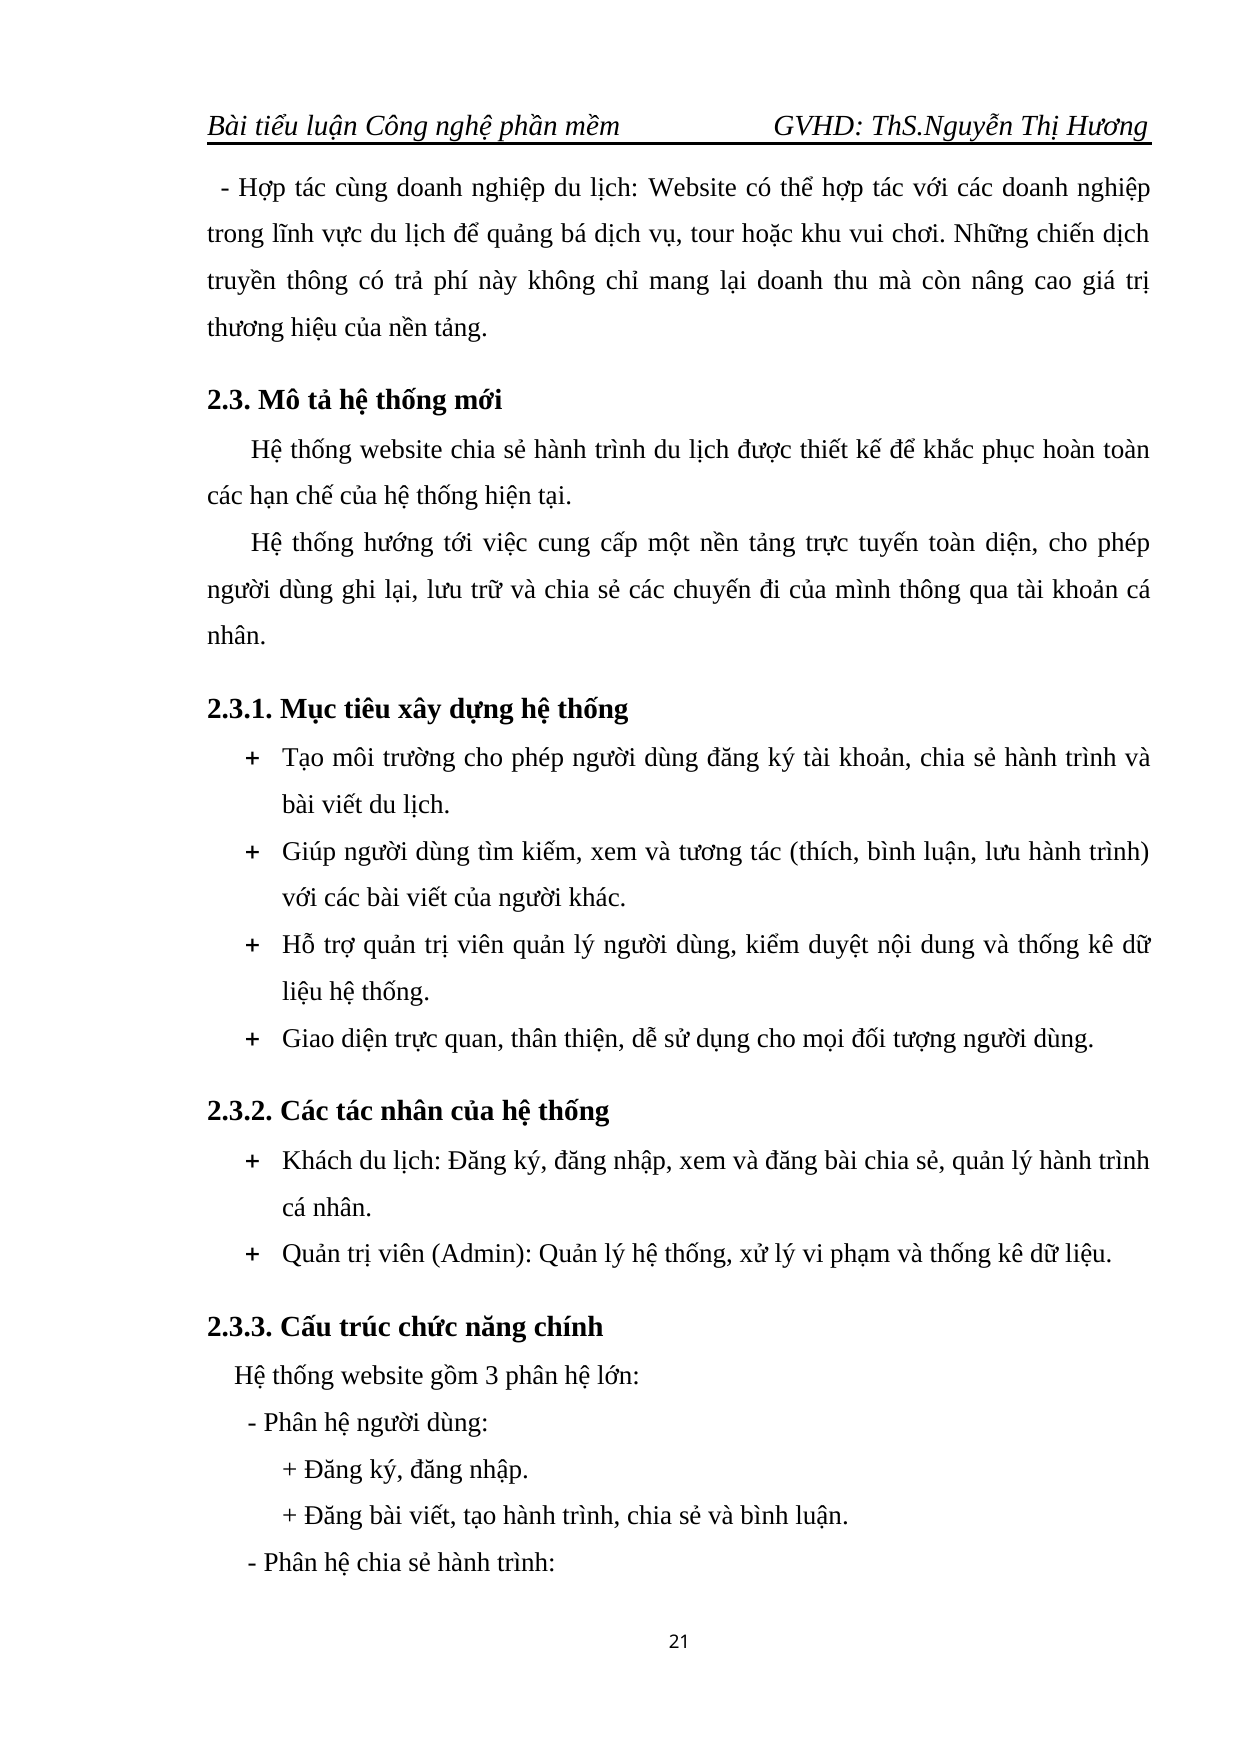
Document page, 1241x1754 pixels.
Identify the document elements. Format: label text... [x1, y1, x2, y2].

text Hệ thống hướng tới việc cung cấp một nền tảng trực tuyến toàn diện, cho phép người dùng ghi lại, lưu trữ và chia sẻ các chuyến đi của mình thông qua tài khoản cá nhân. [207, 526, 1152, 651]
text Hệ thống website gồm 3 phân hệ lớn: [207, 1359, 1152, 1391]
text + Đăng ký, đăng nhập. [207, 1453, 1152, 1484]
subtitle 2.3. Mô tả hệ thống mới [207, 382, 1152, 416]
list Khách du lịch: Đăng ký, đăng nhập, xem và đăng bài chia sẻ, quản lý hành trình cá nhân. [244, 1144, 1152, 1222]
subtitle 2.3.2. Các tác nhân của hệ thống [207, 1093, 1152, 1127]
text - Phân hệ chia sẻ hành trình: [207, 1546, 1152, 1577]
list Hỗ trợ quản trị viên quản lý người dùng, kiểm duyệt nội dung và thống kê dữ liệu hệ thống. [244, 928, 1152, 1006]
subtitle 2.3.3. Cấu trúc chức năng chính [207, 1309, 1152, 1343]
text + Đăng bài viết, tạo hành trình, chia sẻ và bình luận. [207, 1499, 1152, 1531]
subtitle 2.3.1. Mục tiêu xây dựng hệ thống [207, 691, 1152, 724]
list Giúp người dùng tìm kiếm, xem và tương tác (thích, bình luận, lưu hành trình) với các bài viết của người khác. [244, 835, 1152, 913]
list Tạo môi trường cho phép người dùng đăng ký tài khoản, chia sẻ hành trình và bài viết du lịch. [244, 741, 1152, 819]
text - Phân hệ người dùng: [207, 1406, 1152, 1437]
list Quản trị viên (Admin): Quản lý hệ thống, xử lý vi phạm và thống kê dữ liệu. [244, 1237, 1152, 1268]
list Giao diện trực quan, thân thiện, dễ sử dụng cho mọi đối tượng người dùng. [244, 1022, 1152, 1053]
text Hệ thống website chia sẻ hành trình du lịch được thiết kế để khắc phục hoàn toàn các hạn chế của hệ thống hiện tại. [207, 433, 1152, 511]
text - Hợp tác cùng doanh nghiệp du lịch: Website có thể hợp tác với các doanh nghiệp trong lĩnh vực du lịch để quảng bá dịch vụ, tour hoặc khu vui chơi. Những chiến dịch truyền thông có trả phí này không chỉ mang lại doanh thu mà còn nâng cao giá trị thương hiệu của nền tảng. [207, 171, 1152, 342]
